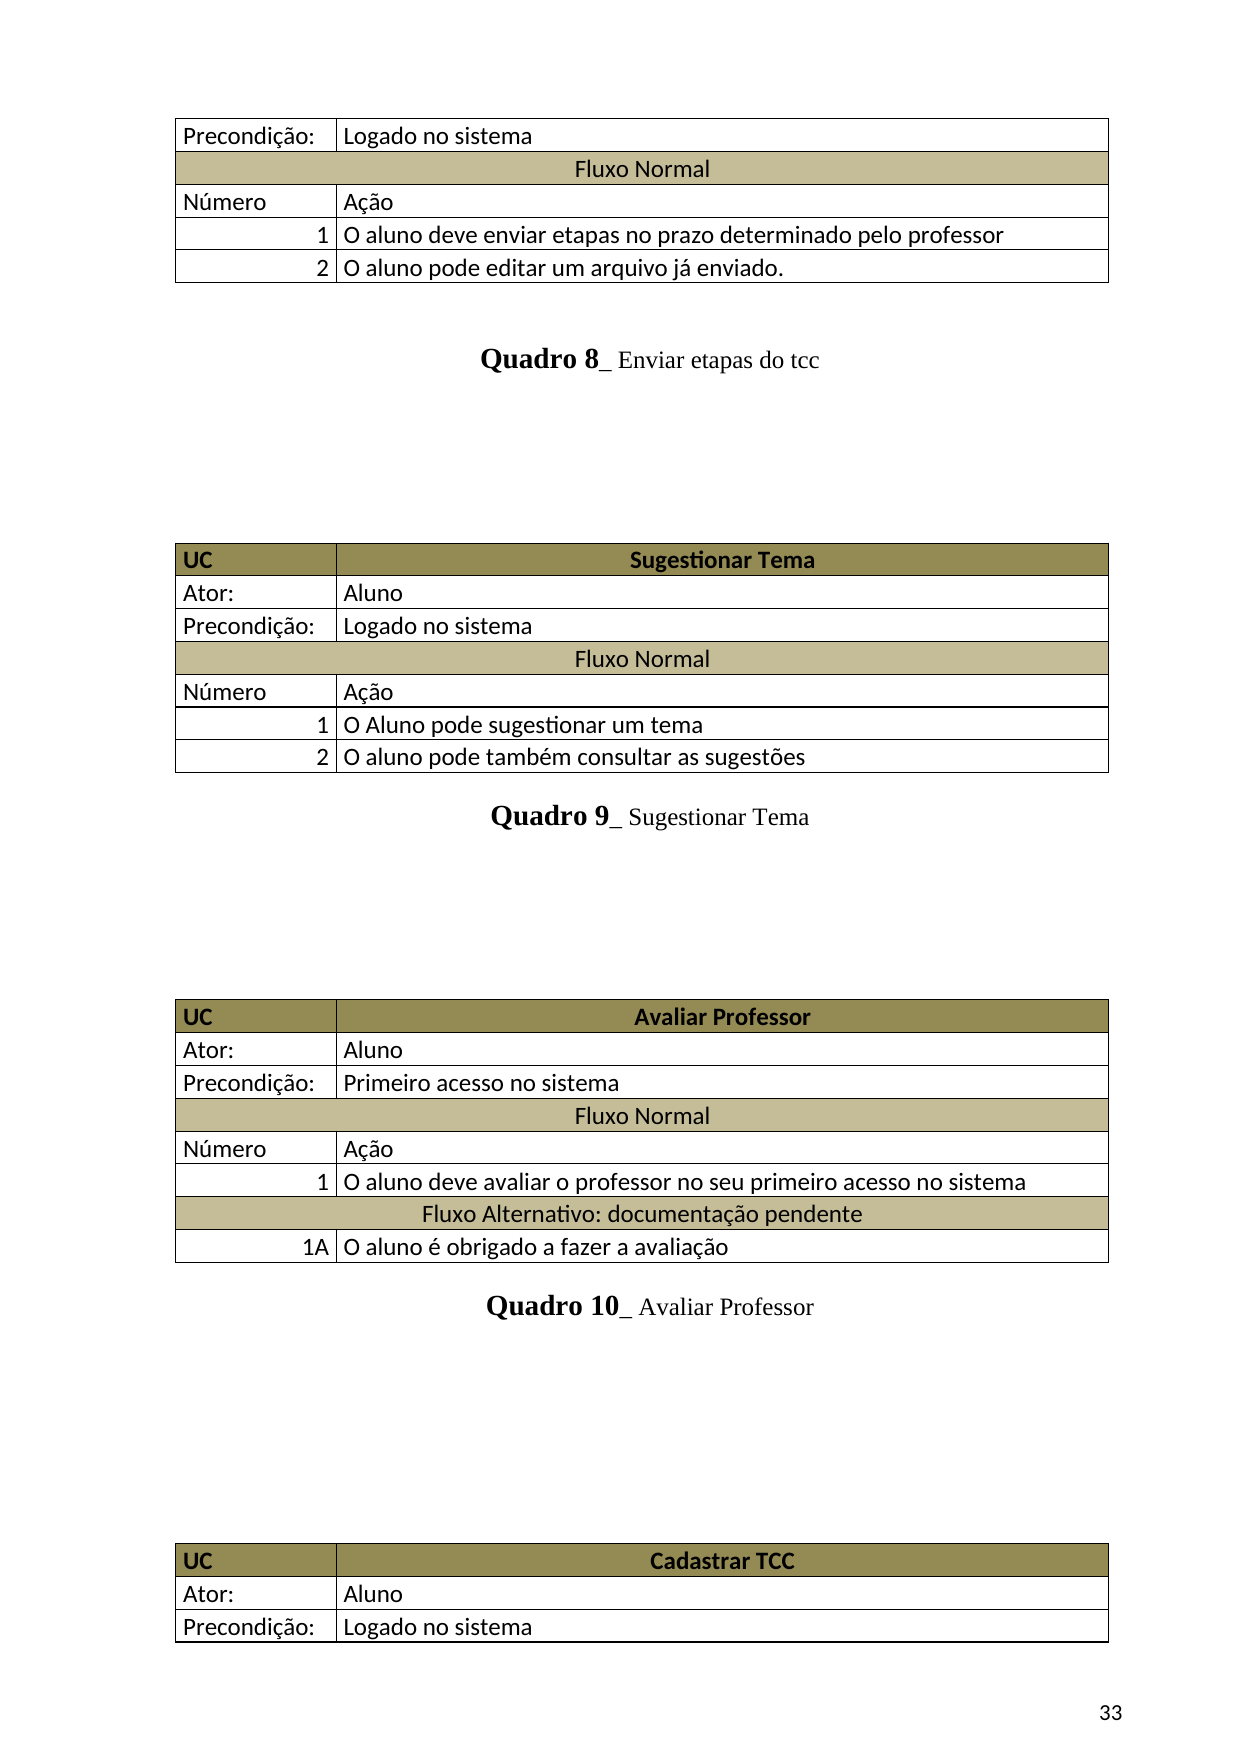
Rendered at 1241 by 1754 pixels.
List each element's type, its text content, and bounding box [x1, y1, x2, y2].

subtitle Quadro 9_ Sugestionar Tema [177, 798, 1122, 832]
table_cell Precondição: [176, 119, 336, 151]
table_cell Fluxo Normal [176, 1099, 1108, 1131]
table_header UC [176, 544, 336, 575]
table_cell Precondição: [176, 609, 336, 641]
table_cell Ação [337, 185, 1108, 217]
table_cell Ação [337, 1132, 1108, 1163]
table_cell Ação [337, 675, 1108, 706]
table_cell Ator: [176, 1577, 336, 1608]
table_cell 1 [176, 1164, 336, 1196]
table_header Sugestionar Tema [337, 544, 1108, 575]
table_cell O aluno deve avaliar o professor no seu primeiro acesso no sistema [337, 1164, 1108, 1196]
table_cell Precondição: [176, 1066, 336, 1098]
table_header Avaliar Professor [337, 1000, 1108, 1032]
table_cell 1 [176, 218, 336, 249]
table_cell Aluno [337, 1577, 1108, 1608]
table_cell Fluxo Normal [176, 152, 1108, 184]
table_cell Precondição: [176, 1610, 336, 1641]
table_header UC [176, 1000, 336, 1032]
table_cell O Aluno pode sugestionar um tema [337, 708, 1108, 739]
table_cell Fluxo Alternativo: documentação pendente [176, 1197, 1108, 1229]
table_cell Ator: [176, 1033, 336, 1065]
table_cell Ator: [176, 576, 336, 608]
table_cell O aluno deve enviar etapas no prazo determinado pelo professor [337, 218, 1108, 249]
table_cell Número [176, 1132, 336, 1163]
table_cell Logado no sistema [337, 1610, 1108, 1641]
table_cell O aluno pode também consultar as sugestões [337, 740, 1108, 772]
table_cell Aluno [337, 1033, 1108, 1065]
table_cell Primeiro acesso no sistema [337, 1066, 1108, 1098]
table_cell 2 [176, 740, 336, 772]
subtitle Quadro 8_ Enviar etapas do tcc [177, 341, 1122, 375]
table_cell 1A [176, 1230, 336, 1262]
table_cell 2 [176, 250, 336, 282]
table_cell Aluno [337, 576, 1108, 608]
table_cell Logado no sistema [337, 119, 1108, 151]
table_cell Fluxo Normal [176, 642, 1108, 674]
table_header UC [176, 1544, 336, 1576]
subtitle Quadro 10_ Avaliar Professor [177, 1288, 1122, 1321]
table_cell 1 [176, 708, 336, 739]
table_cell O aluno pode editar um arquivo já enviado. [337, 250, 1108, 282]
table_cell O aluno é obrigado a fazer a avaliação [337, 1230, 1108, 1262]
table_cell Número [176, 675, 336, 706]
table_header Cadastrar TCC [337, 1544, 1108, 1576]
table_cell Logado no sistema [337, 609, 1108, 641]
table_cell Número [176, 185, 336, 217]
